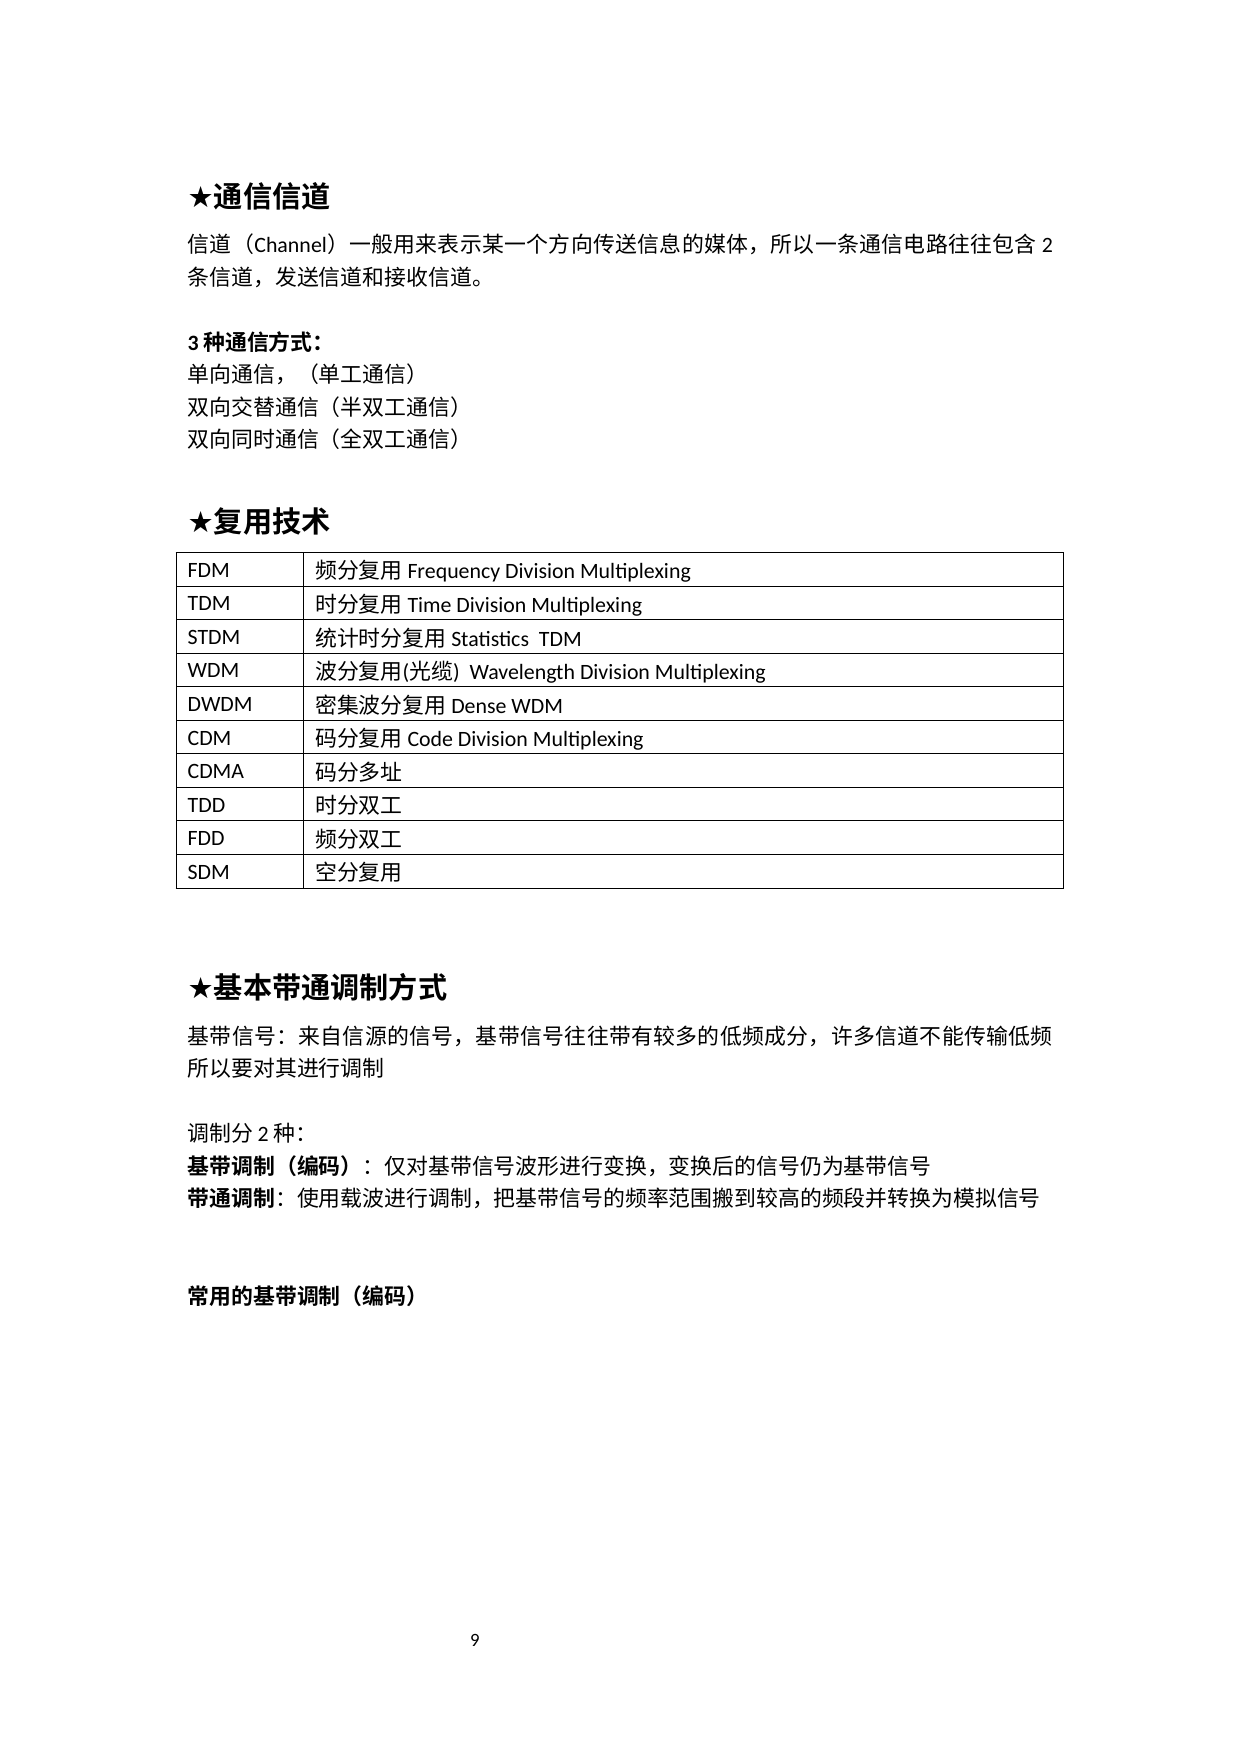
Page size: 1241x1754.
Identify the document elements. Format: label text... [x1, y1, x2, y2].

text 双向交替通信（半双工通信） [187, 389, 1053, 422]
table_cell 频分双工 [304, 821, 1063, 854]
table_cell DWDM [177, 687, 303, 720]
table_cell FDD [177, 821, 303, 854]
text ★通信信道 [187, 162, 1053, 227]
table_cell WDM [177, 654, 303, 686]
table_cell 时分复用 Time Division Multiplexing [304, 587, 1063, 619]
text 信道（Channel）一般用来表示某一个方向传送信息的媒体，所以一条通信电路往往包含2条信道，发送信道和接收信道。 [187, 227, 1053, 292]
table_cell TDD [177, 788, 303, 820]
table_cell 统计时分复用 Statistics TDM [304, 620, 1063, 653]
table_cell 密集波分复用 Dense WDM [304, 687, 1063, 720]
table_cell SDM [177, 855, 303, 887]
text 常用的基带调制（编码） [187, 1278, 1053, 1311]
table_header FDM [177, 553, 303, 586]
table_header 频分复用 Frequency Division Multiplexing [304, 553, 1063, 586]
table_cell TDM [177, 587, 303, 619]
text 基带调制（编码）：仅对基带信号波形进行变换，变换后的信号仍为基带信号 [187, 1148, 1053, 1181]
table_cell CDMA [177, 754, 303, 787]
table_cell 码分多址 [304, 754, 1063, 787]
text 带通调制：使用载波进行调制，把基带信号的频率范围搬到较高的频段并转换为模拟信号 [187, 1181, 1053, 1213]
table_cell 码分复用 Code Division Multiplexing [304, 721, 1063, 753]
text ★复用技术 [187, 487, 1053, 552]
table_cell 时分双工 [304, 788, 1063, 820]
table_cell 波分复用(光缆) Wavelength Division Multiplexing [304, 654, 1063, 686]
text 双向同时通信（全双工通信） [187, 422, 1053, 454]
table_cell 空分复用 [304, 855, 1063, 887]
table_cell CDM [177, 721, 303, 753]
text 调制分2种： [187, 1116, 1053, 1148]
text ★基本带通调制方式 [187, 953, 1053, 1018]
table_cell STDM [177, 620, 303, 653]
text 单向通信，（单工通信） [187, 357, 1053, 389]
text 基带信号：来自信源的信号，基带信号往往带有较多的低频成分，许多信道不能传输低频，所以要对其进行调制 [187, 1018, 1053, 1083]
text 3种通信方式： [187, 324, 1053, 357]
